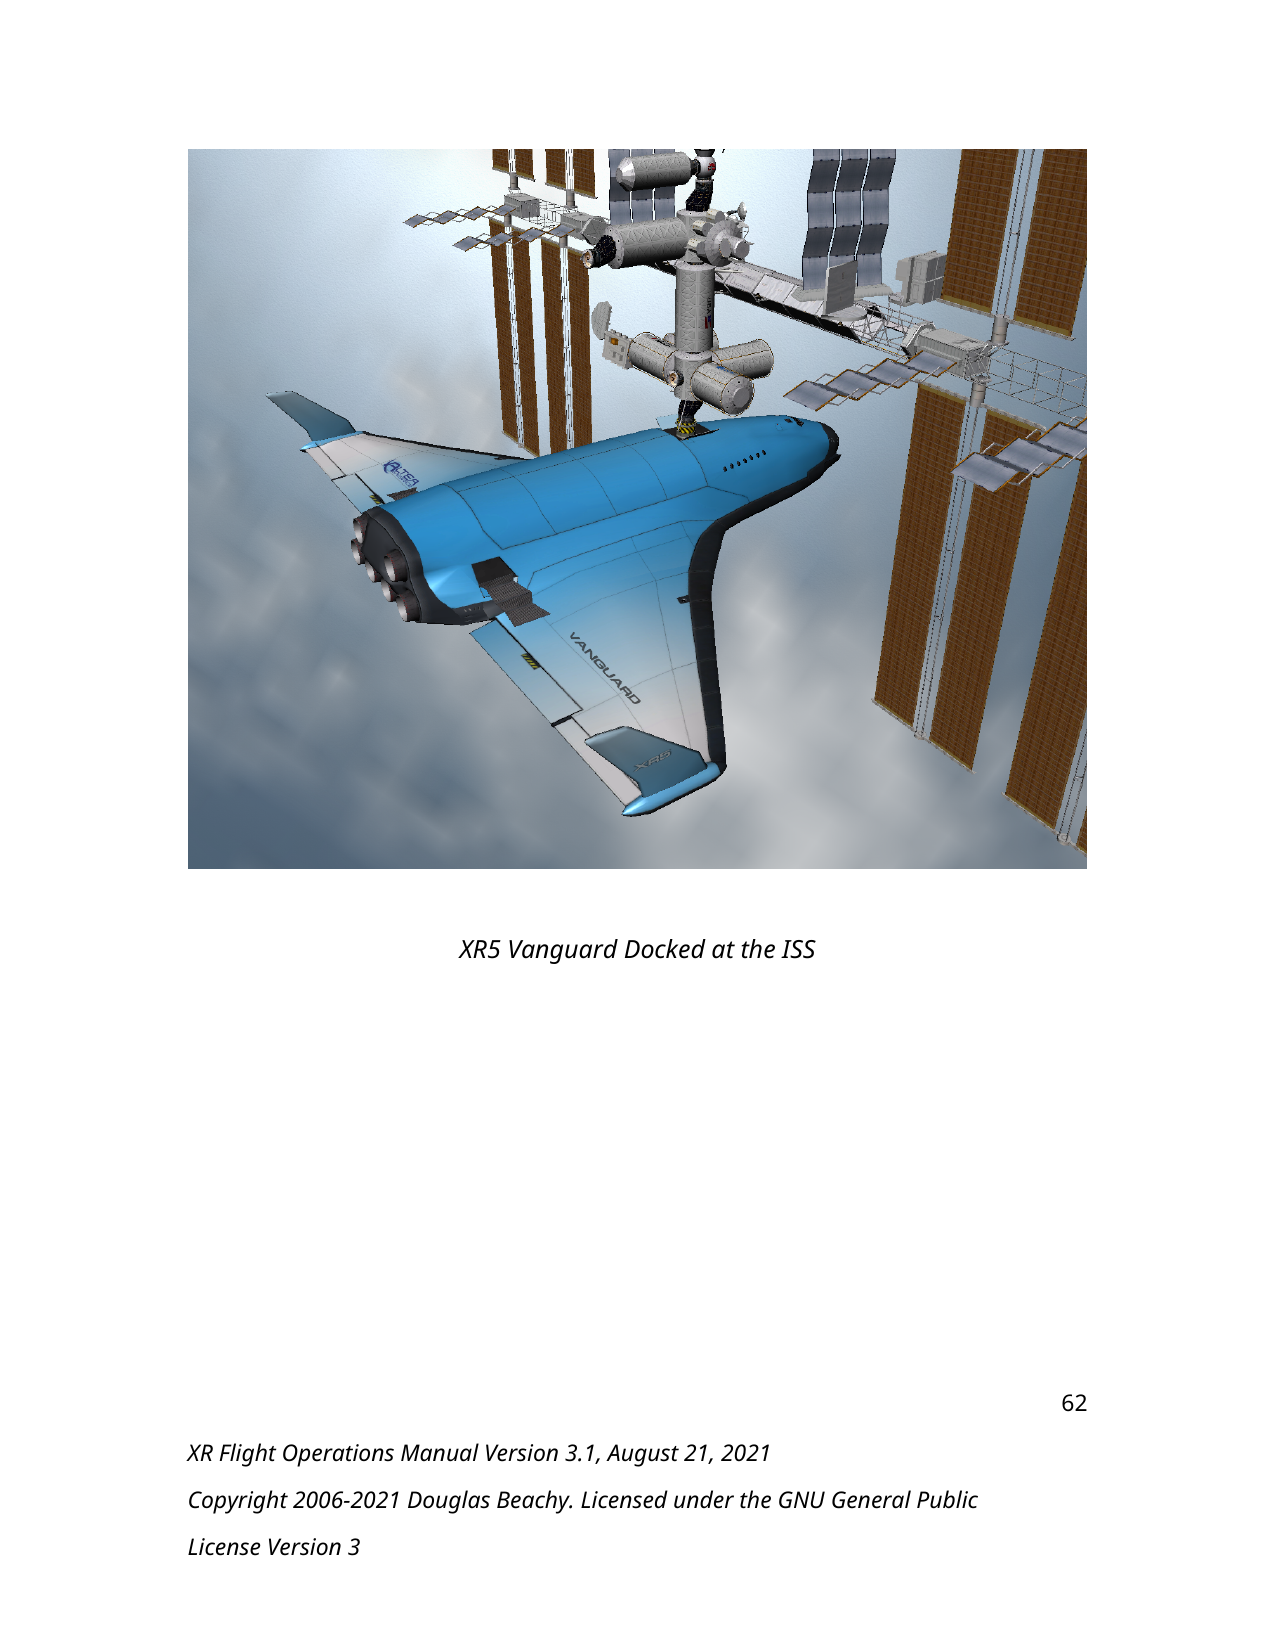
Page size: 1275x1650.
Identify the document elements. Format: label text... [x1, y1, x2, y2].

text XR5 Vanguard Docked at the ISS [187, 931, 1087, 966]
picture [188, 149, 1087, 869]
